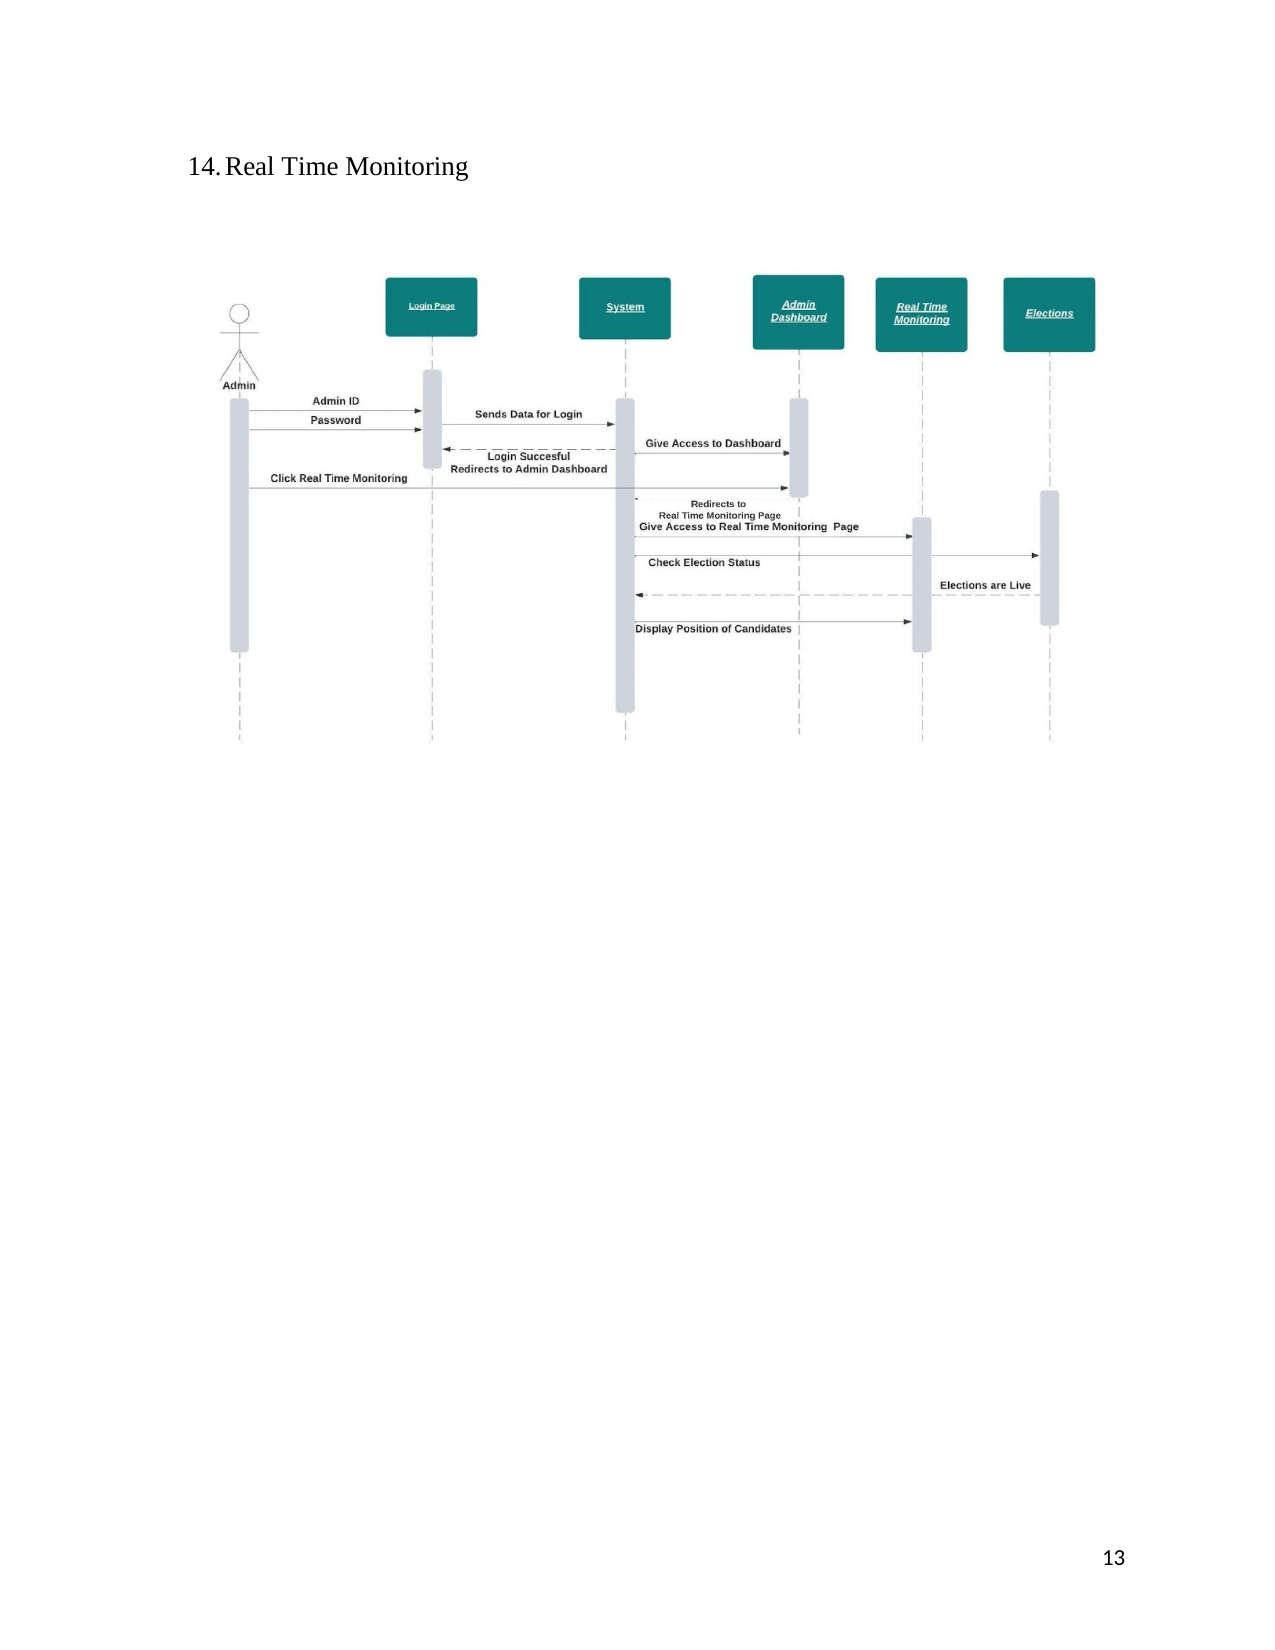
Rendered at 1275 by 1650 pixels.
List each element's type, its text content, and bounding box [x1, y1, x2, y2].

picture [150, 238, 1125, 771]
list Real Time Monitoring [187, 150, 1125, 181]
